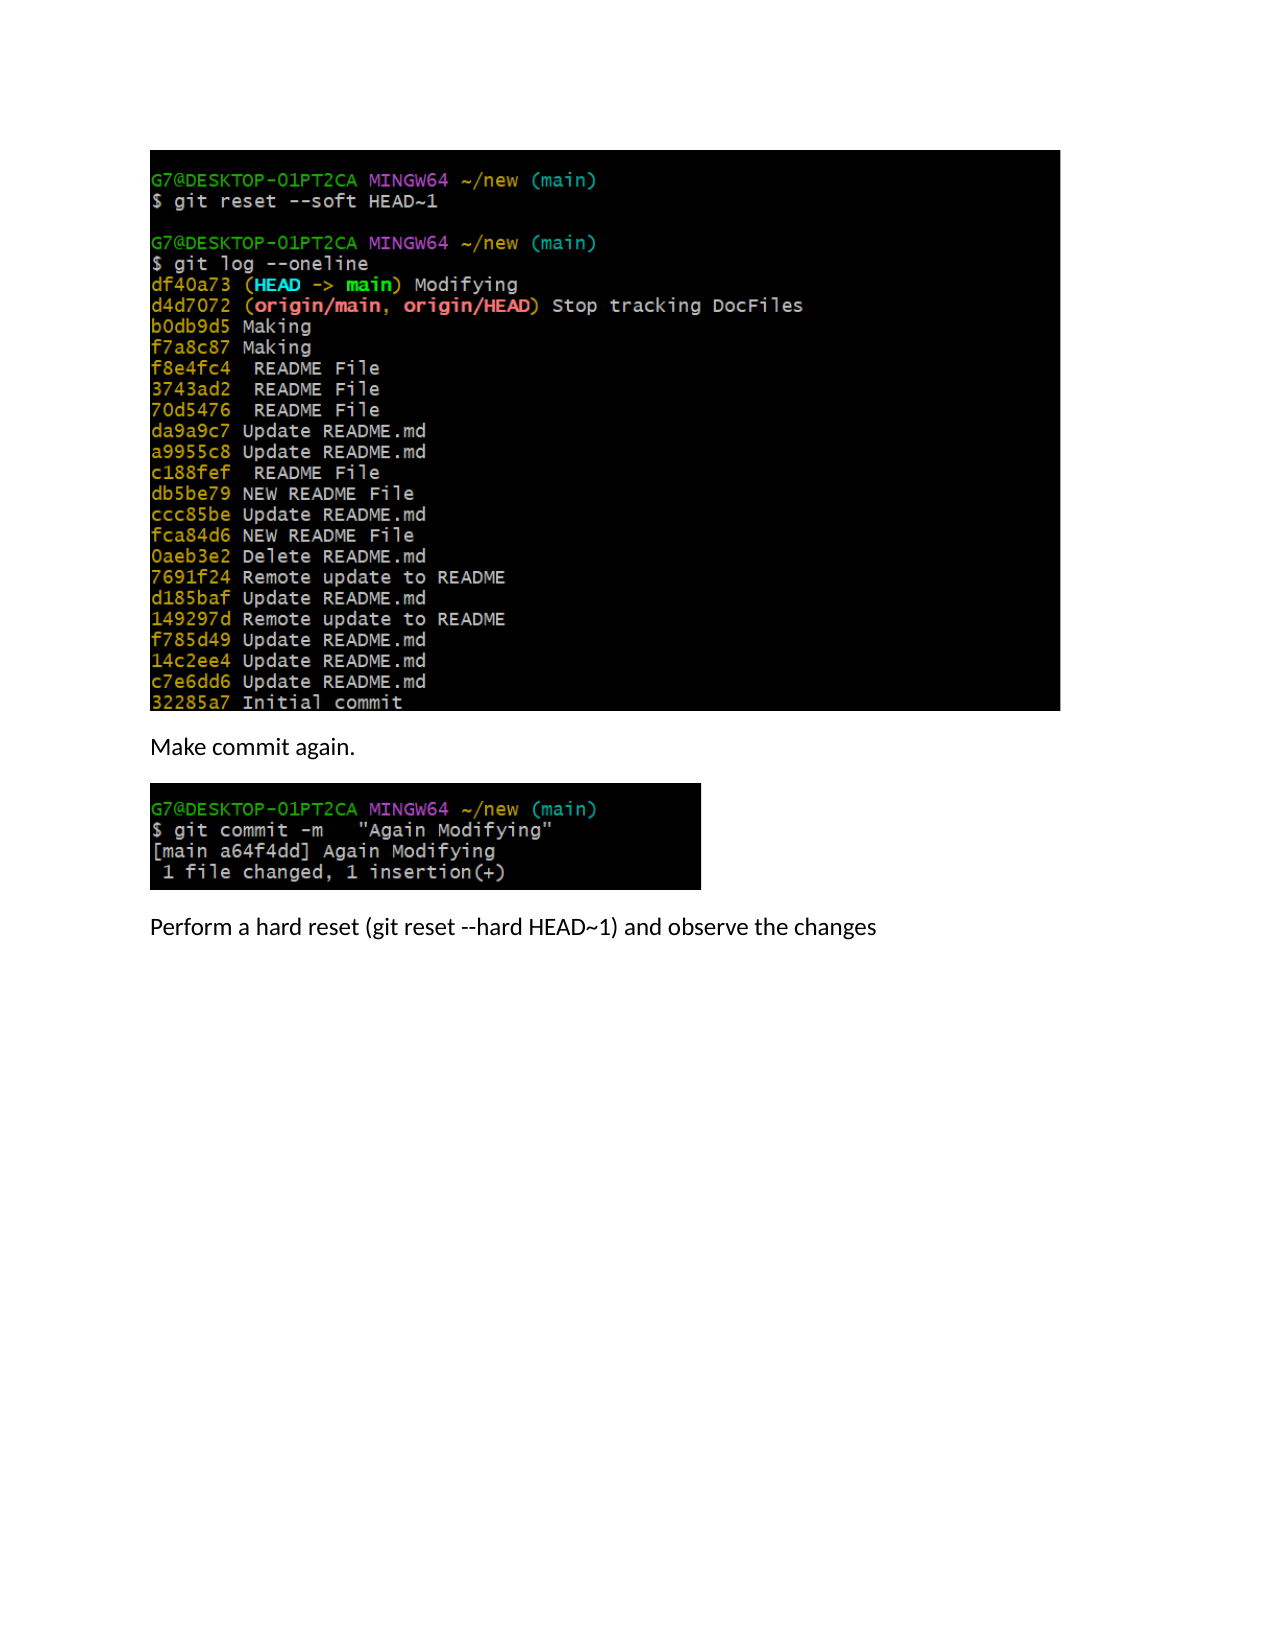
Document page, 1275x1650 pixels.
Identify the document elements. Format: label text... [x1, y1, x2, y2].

picture [150, 150, 1061, 711]
text Perform a hard reset (git reset --hard HEAD~1) and observe the changes [150, 911, 1125, 941]
text Make commit again. [150, 732, 1125, 762]
picture [150, 783, 702, 890]
